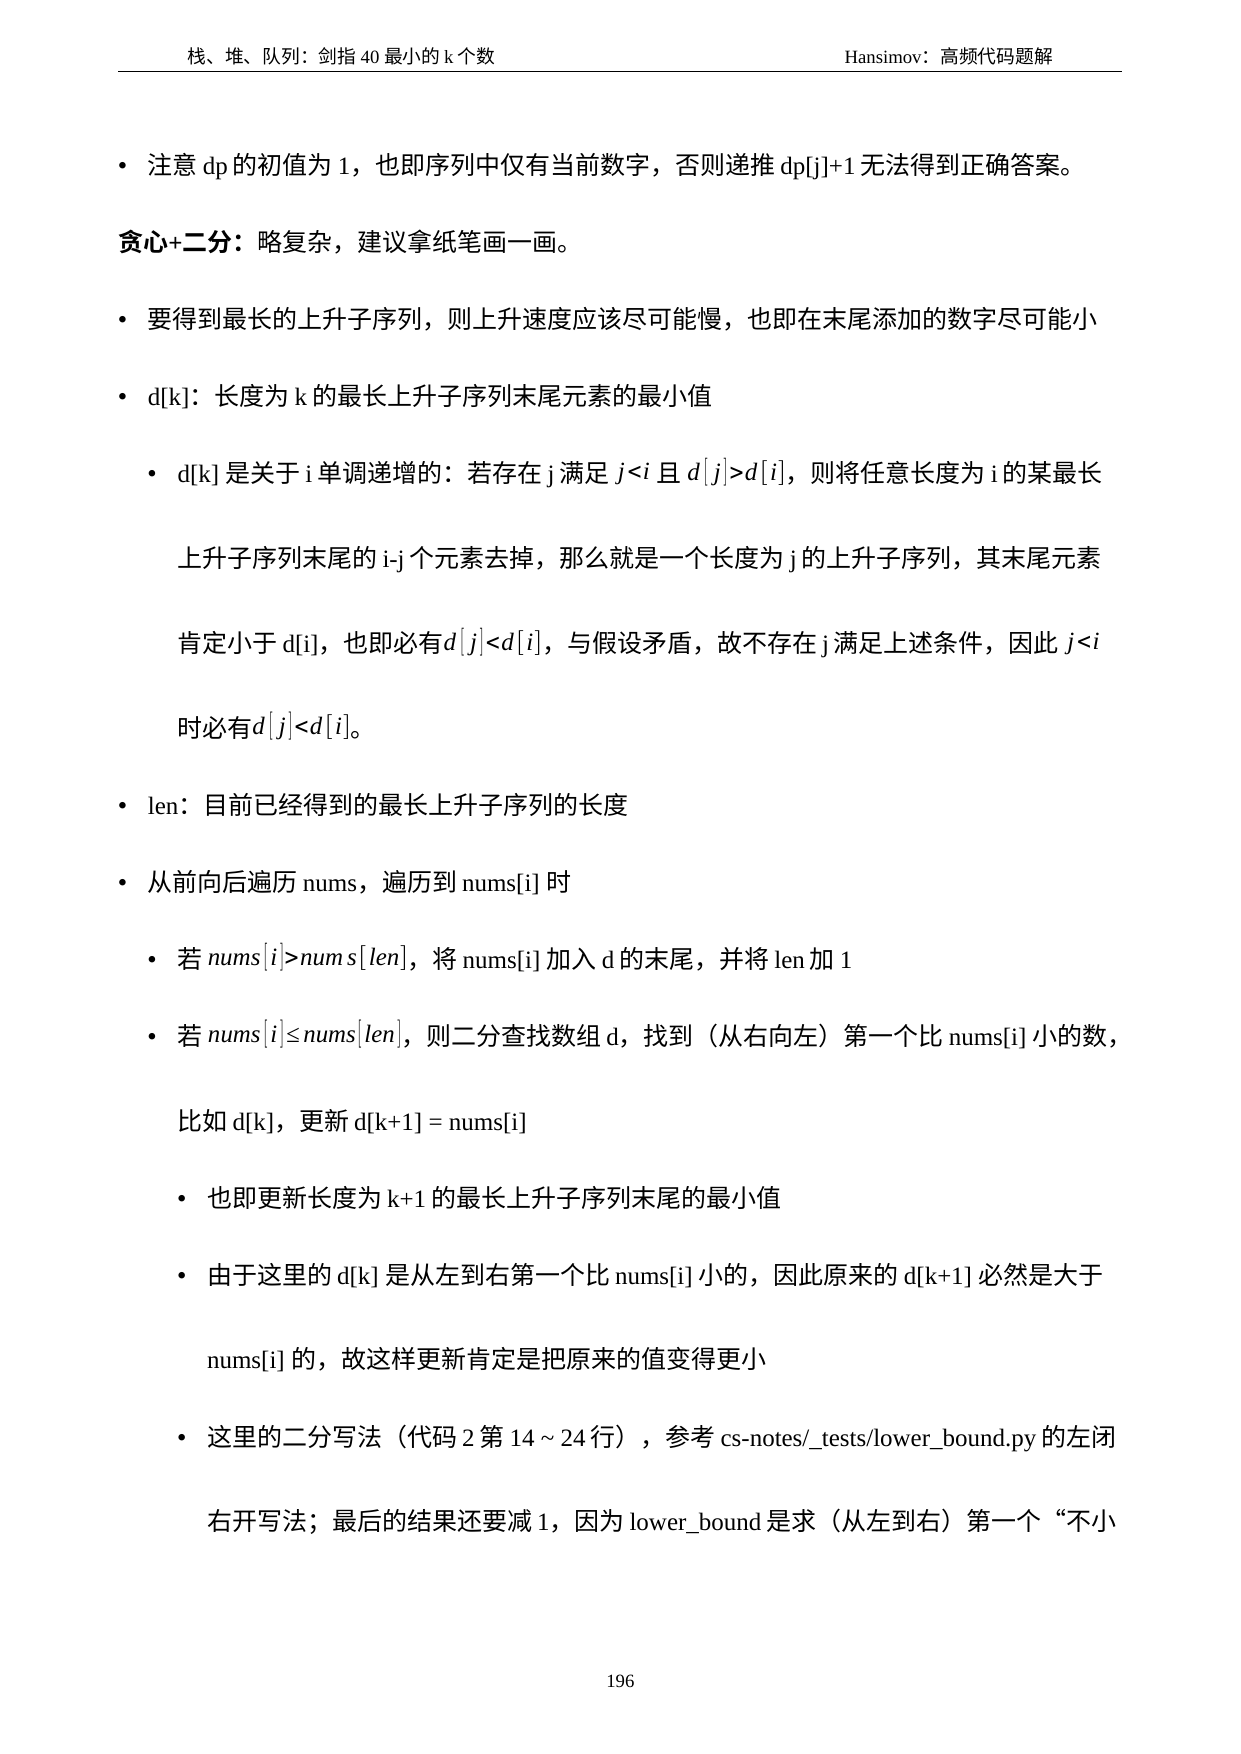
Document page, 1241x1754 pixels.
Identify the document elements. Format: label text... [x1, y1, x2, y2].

text 若 ，则二分查找数组d，找到（从右向左）第一个比nums[i] 小的数，比如d[k]，更新d[k+1] = nums[i] [148, 1000, 1122, 1153]
text 若 ，将nums[i] 加入d的末尾，并将len加1 [148, 923, 1122, 991]
text len：目前已经得到的最长上升子序列的长度 [118, 769, 1122, 837]
text d[k] 是关于i单调递增的：若存在j满足 且 ，则将任意长度为i的某最长上升子序列末尾的i-j个元素去掉，那么就是一个长度为j的上升子序列，其末尾元素肯定小于d[i]，也即必有，与假设矛盾，故不存在j满足上述条件，因此 时必有。 [148, 438, 1122, 760]
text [177, 1401, 1122, 1554]
text 从前向后遍历nums，遍历到nums[i] 时 [118, 846, 1122, 914]
text 也即更新长度为k+1的最长上升子序列末尾的最小值 [177, 1162, 1122, 1230]
text 注意dp的初值为1，也即序列中仅有当前数字，否则递推dp[j]+1无法得到正确答案。 [118, 130, 1122, 198]
text d[k]：长度为k的最长上升子序列末尾元素的最小值 [118, 361, 1122, 429]
text 由于这里的d[k] 是从左到右第一个比nums[i] 小的，因此原来的d[k+1] 必然是大于nums[i] 的，故这样更新肯定是把原来的值变得更小 [177, 1239, 1122, 1392]
text 要得到最长的上升子序列，则上升速度应该尽可能慢，也即在末尾添加的数字尽可能小 [118, 284, 1122, 352]
text 贪心+二分：略复杂，建议拿纸笔画一画。 [118, 207, 1122, 275]
